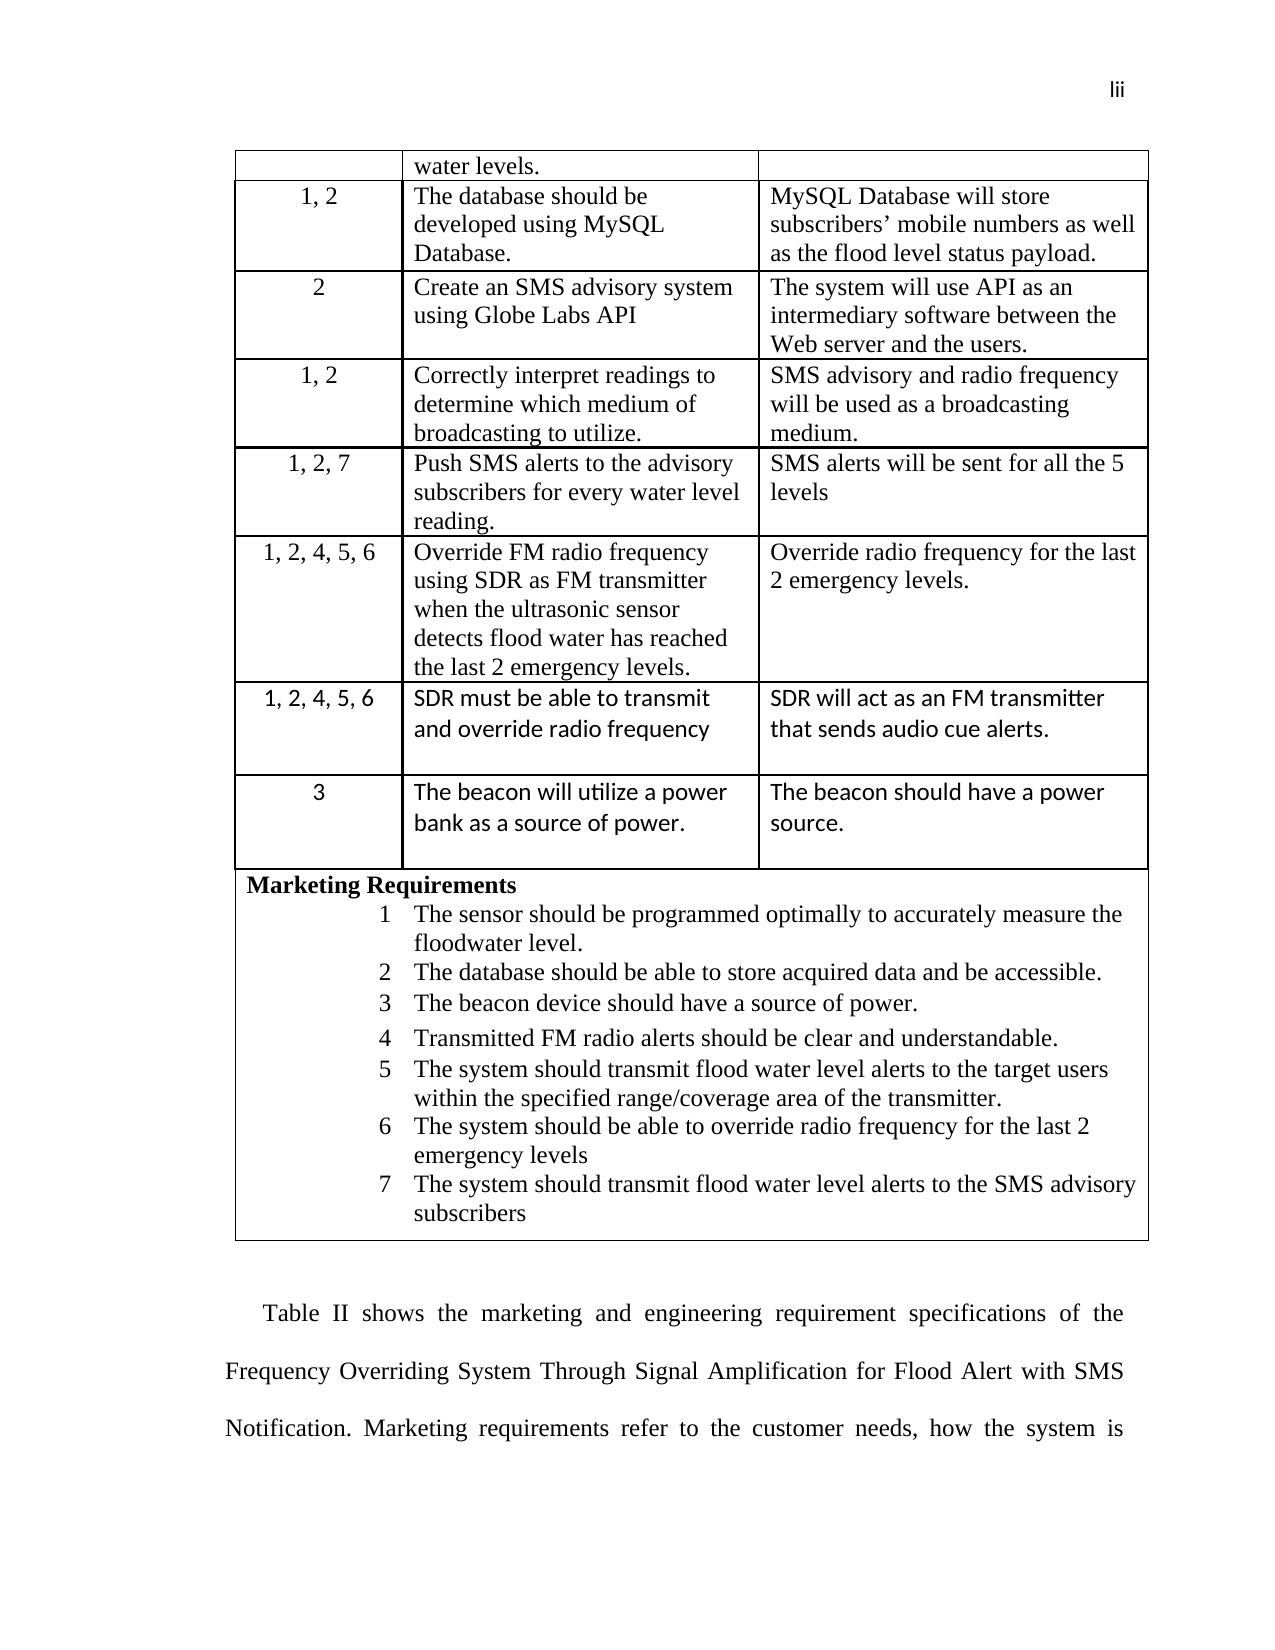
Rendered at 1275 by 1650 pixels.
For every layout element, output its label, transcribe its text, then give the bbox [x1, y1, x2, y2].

table_cell 3 [236, 776, 401, 868]
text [225, 1298, 1125, 1442]
table_cell The system should transmit flood water level alerts to the target users within the specified range/coverage area of the transmitter. [403, 1054, 1148, 1111]
table_cell 3 [236, 988, 402, 1023]
table_cell 7 [236, 1169, 402, 1240]
table_cell The system should transmit flood water level alerts to the SMS advisory subscribers [403, 1169, 1148, 1240]
table_cell The database should be able to store acquired data and be accessible. [403, 957, 1148, 988]
table_cell Override FM radio frequency using SDR as FM transmitter when the ultrasonic sensor detects flood water has reached the last 2 emergency levels. [404, 537, 758, 681]
table_cell 4 [236, 1023, 402, 1054]
table_cell 1, 2, 4, 5, 6 [236, 537, 401, 681]
table_cell 1, 2, 7 [236, 449, 401, 535]
table_cell The database should be developed using MySQL Database. [404, 181, 758, 270]
table_cell Push SMS alerts to the advisory subscribers for every water level reading. [404, 449, 758, 535]
table_cell The beacon device should have a source of power. [403, 988, 1148, 1023]
table_cell SDR will act as an FM transmitter that sends audio cue alerts. [760, 683, 1147, 774]
table_cell 6 [236, 1111, 402, 1169]
table_cell SDR must be able to transmit and override radio frequency [404, 683, 758, 774]
table_cell Override radio frequency for the last 2 emergency levels. [760, 537, 1147, 681]
table_cell MySQL Database will store subscribers’ mobile numbers as well as the flood level status payload. [760, 181, 1147, 270]
table_cell 2 [236, 957, 402, 988]
table_cell The beacon should have a power source. [760, 776, 1147, 868]
table_cell 1 [236, 899, 402, 957]
table_cell The sensor should be programmed optimally to accurately measure the floodwater level. [403, 899, 1148, 957]
table_cell Marketing Requirements [236, 870, 1148, 899]
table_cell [403, 151, 758, 180]
table_cell SMS alerts will be sent for all the 5 levels [760, 449, 1147, 535]
table_cell 1, 2, 4, 5, 6 [236, 683, 401, 774]
table_cell SMS advisory and radio frequency will be used as a broadcasting medium. [760, 360, 1147, 446]
table_cell The system should be able to override radio frequency for the last 2 emergency levels [403, 1111, 1148, 1169]
table_cell The system will use API as an intermediary software between the Web server and the users. [760, 272, 1147, 358]
table_cell Transmitted FM radio alerts should be clear and understandable. [403, 1023, 1148, 1054]
table_cell 2 [236, 272, 401, 358]
table_cell The beacon will utilize a power bank as a source of power. [404, 776, 758, 868]
table_cell Correctly interpret readings to determine which medium of broadcasting to utilize. [404, 360, 758, 446]
table_cell 1, 2 [236, 360, 401, 446]
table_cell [759, 151, 1148, 180]
table_cell 1 [236, 151, 402, 180]
table_cell 1, 2 [236, 181, 401, 270]
table_cell 5 [236, 1054, 402, 1111]
table_cell Create an SMS advisory system using Globe Labs API [404, 272, 758, 358]
